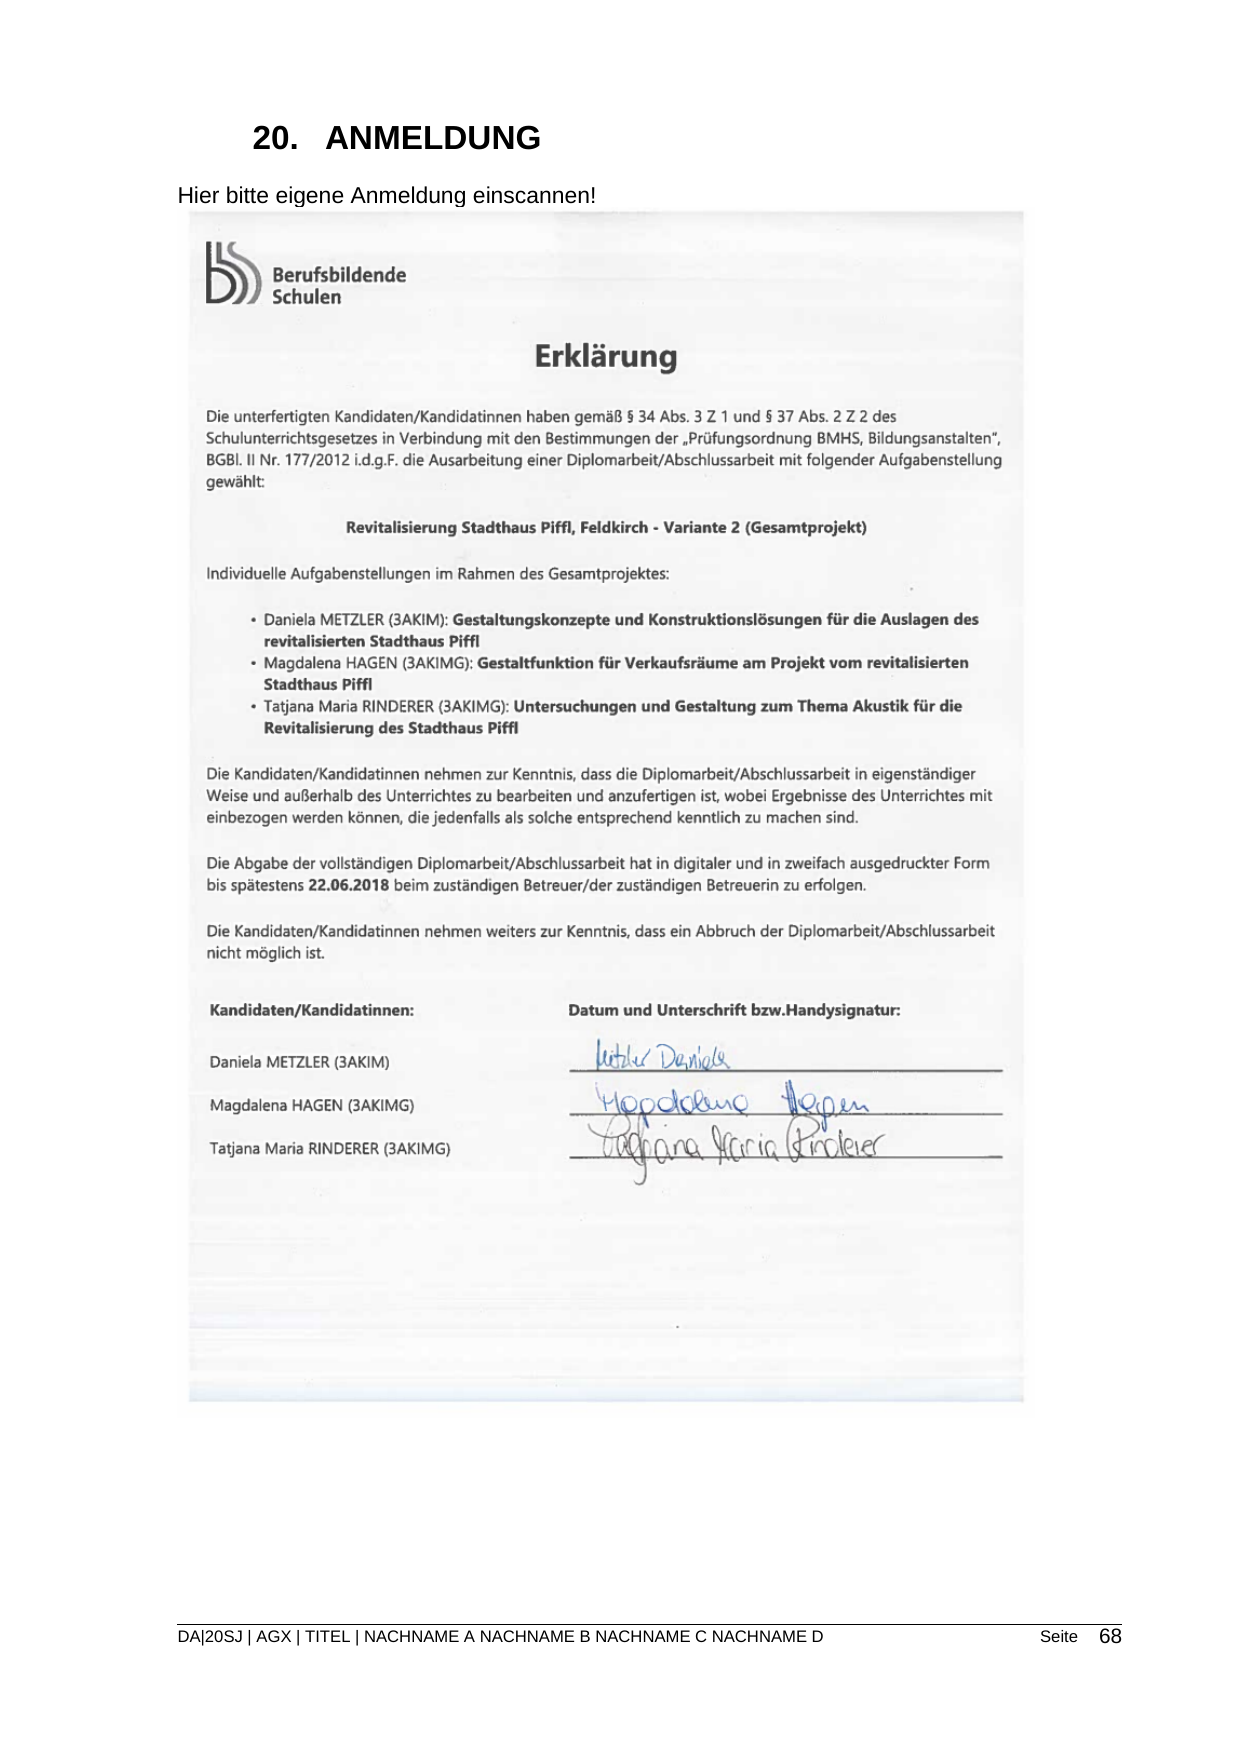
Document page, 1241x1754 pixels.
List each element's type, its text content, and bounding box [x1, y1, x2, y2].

subtitle ANMELDUNG [252, 118, 1122, 157]
text Hier bitte eigene Anmeldung einscannen! [177, 182, 1122, 208]
